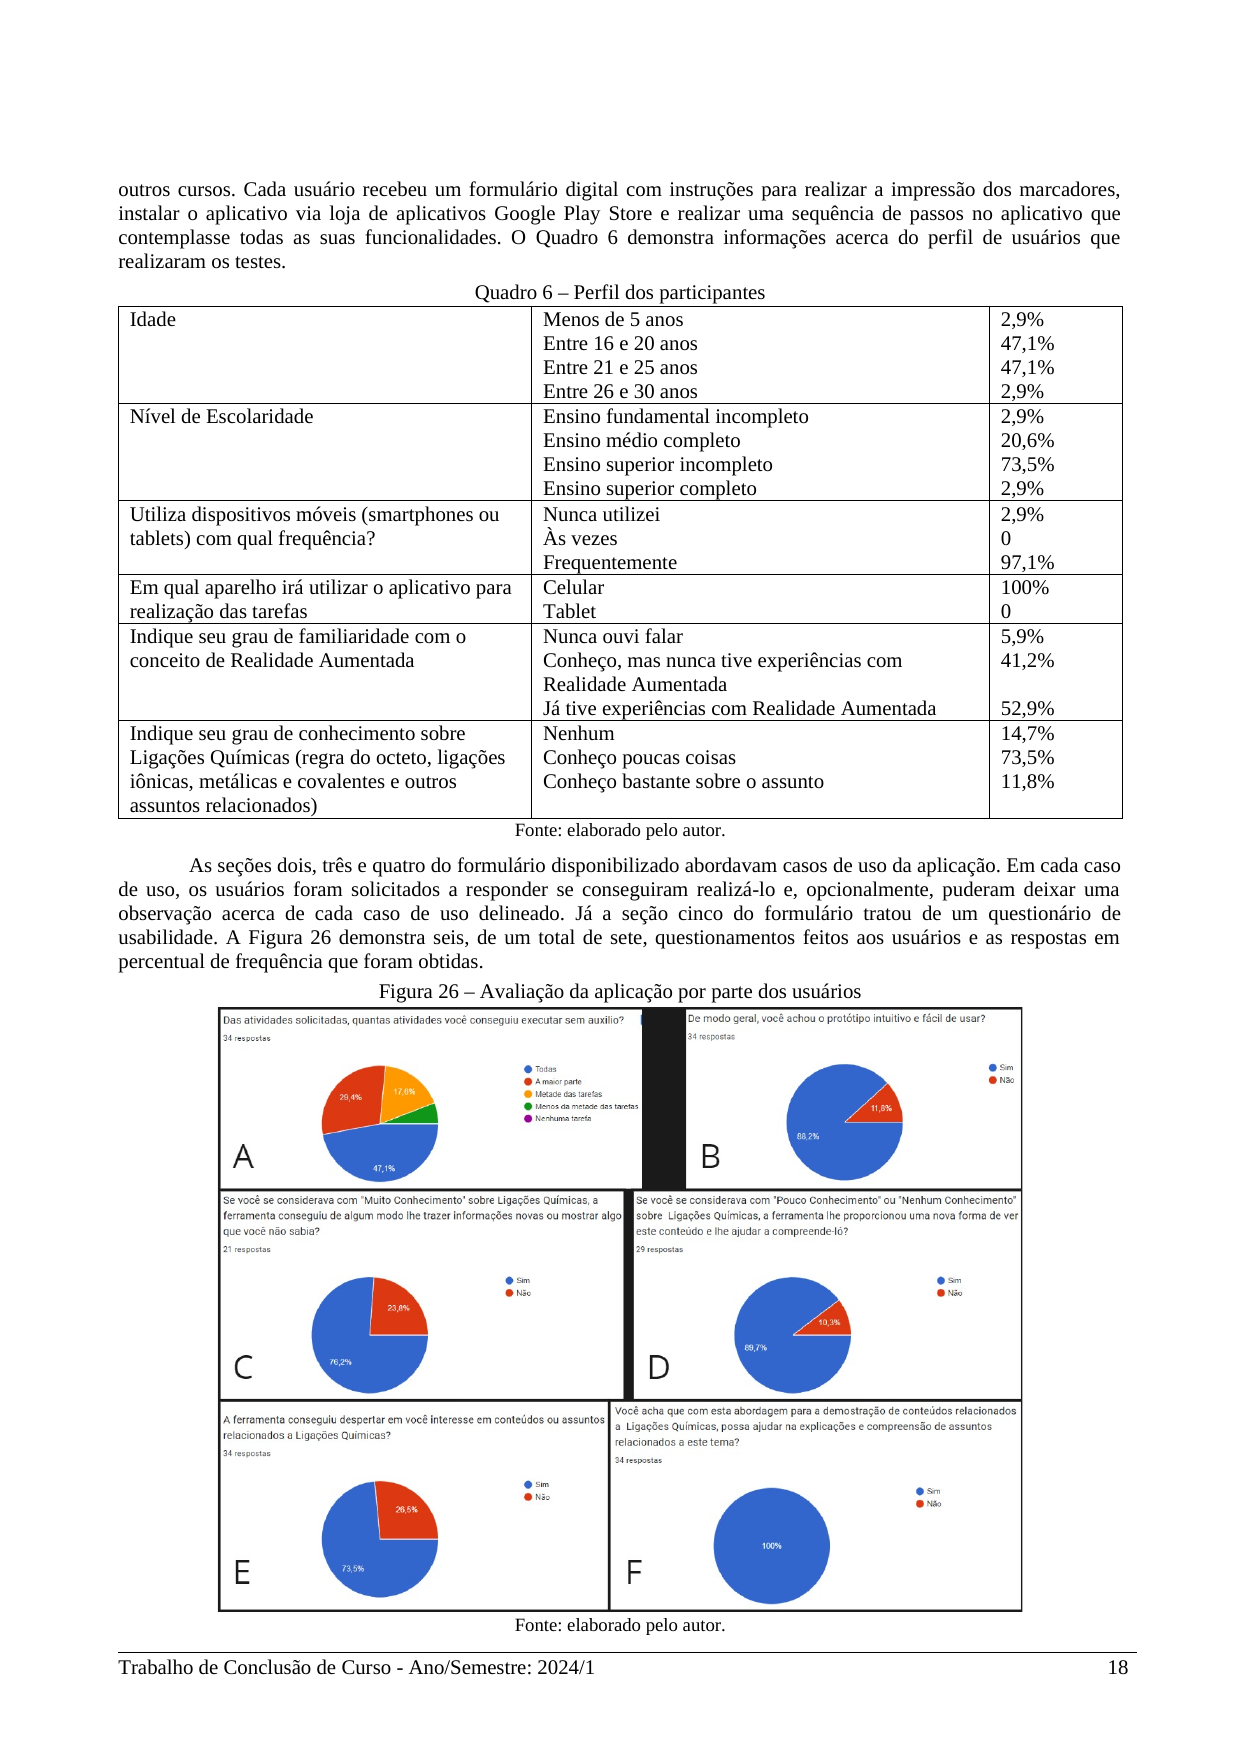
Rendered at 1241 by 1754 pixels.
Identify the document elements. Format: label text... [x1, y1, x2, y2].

table_cell 14,7% 73,5% 11,8% [990, 721, 1122, 817]
text Fonte: elaborado pelo autor. [118, 819, 1122, 840]
table_cell Nunca utilizei Às vezes Frequentemente [532, 501, 989, 574]
text Figura 26 – Avaliação da aplicação por parte dos usuários [118, 979, 1122, 1003]
table_cell 100% 0 [990, 575, 1122, 623]
table_cell Nenhum Conheço poucas coisas Conheço bastante sobre o assunto [532, 721, 989, 817]
table_cell Ensino fundamental incompleto Ensino médio completo Ensino superior incompleto Ensino superior completo [532, 404, 989, 500]
table_header Idade [119, 307, 531, 403]
table_cell 2,9% 0 97,1% [990, 501, 1122, 574]
table_cell 2,9% 20,6% 73,5% 2,9% [990, 404, 1122, 500]
text As seções dois, três e quatro do formulário disponibilizado abordavam casos de uso da aplicação. Em cada caso de uso, os usuários foram solicitados a responder se conseguiram realizá-lo e, opcionalmente, puderam deixar uma observação acerca de cada caso de uso delineado. Já a seção cinco do formulário tratou de um questionário de usabilidade. A Figura 26 demonstra seis, de um total de sete, questionamentos feitos aos usuários e as respostas em percentual de frequência que foram obtidas. [118, 852, 1122, 973]
table_cell Utiliza dispositivos móveis (smartphones ou tablets) com qual frequência? [119, 501, 531, 574]
text Quadro 6 – Perfil dos participantes [118, 280, 1122, 304]
text Fonte: elaborado pelo autor. [118, 1614, 1122, 1635]
table_cell Nível de Escolaridade [119, 404, 531, 500]
table_cell Indique seu grau de conhecimento sobre Ligações Químicas (regra do octeto, ligações iônicas, metálicas e covalentes e outros assuntos relacionados) [119, 721, 531, 817]
picture [217, 1007, 1023, 1612]
table_cell Em qual aparelho irá utilizar o aplicativo para realização das tarefas [119, 575, 531, 623]
table_cell Indique seu grau de familiaridade com o conceito de Realidade Aumentada [119, 624, 531, 720]
table_header 2,9% 47,1% 47,1% 2,9% [990, 307, 1122, 403]
table_cell Nunca ouvi falar Conheço, mas nunca tive experiências com Realidade Aumentada Já tive experiências com Realidade Aumentada [532, 624, 989, 720]
table_cell Celular Tablet [532, 575, 989, 623]
table_cell 5,9% 41,2% 52,9% [990, 624, 1122, 720]
table_header Menos de 5 anos Entre 16 e 20 anos Entre 21 e 25 anos Entre 26 e 30 anos [532, 307, 989, 403]
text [118, 177, 1122, 273]
